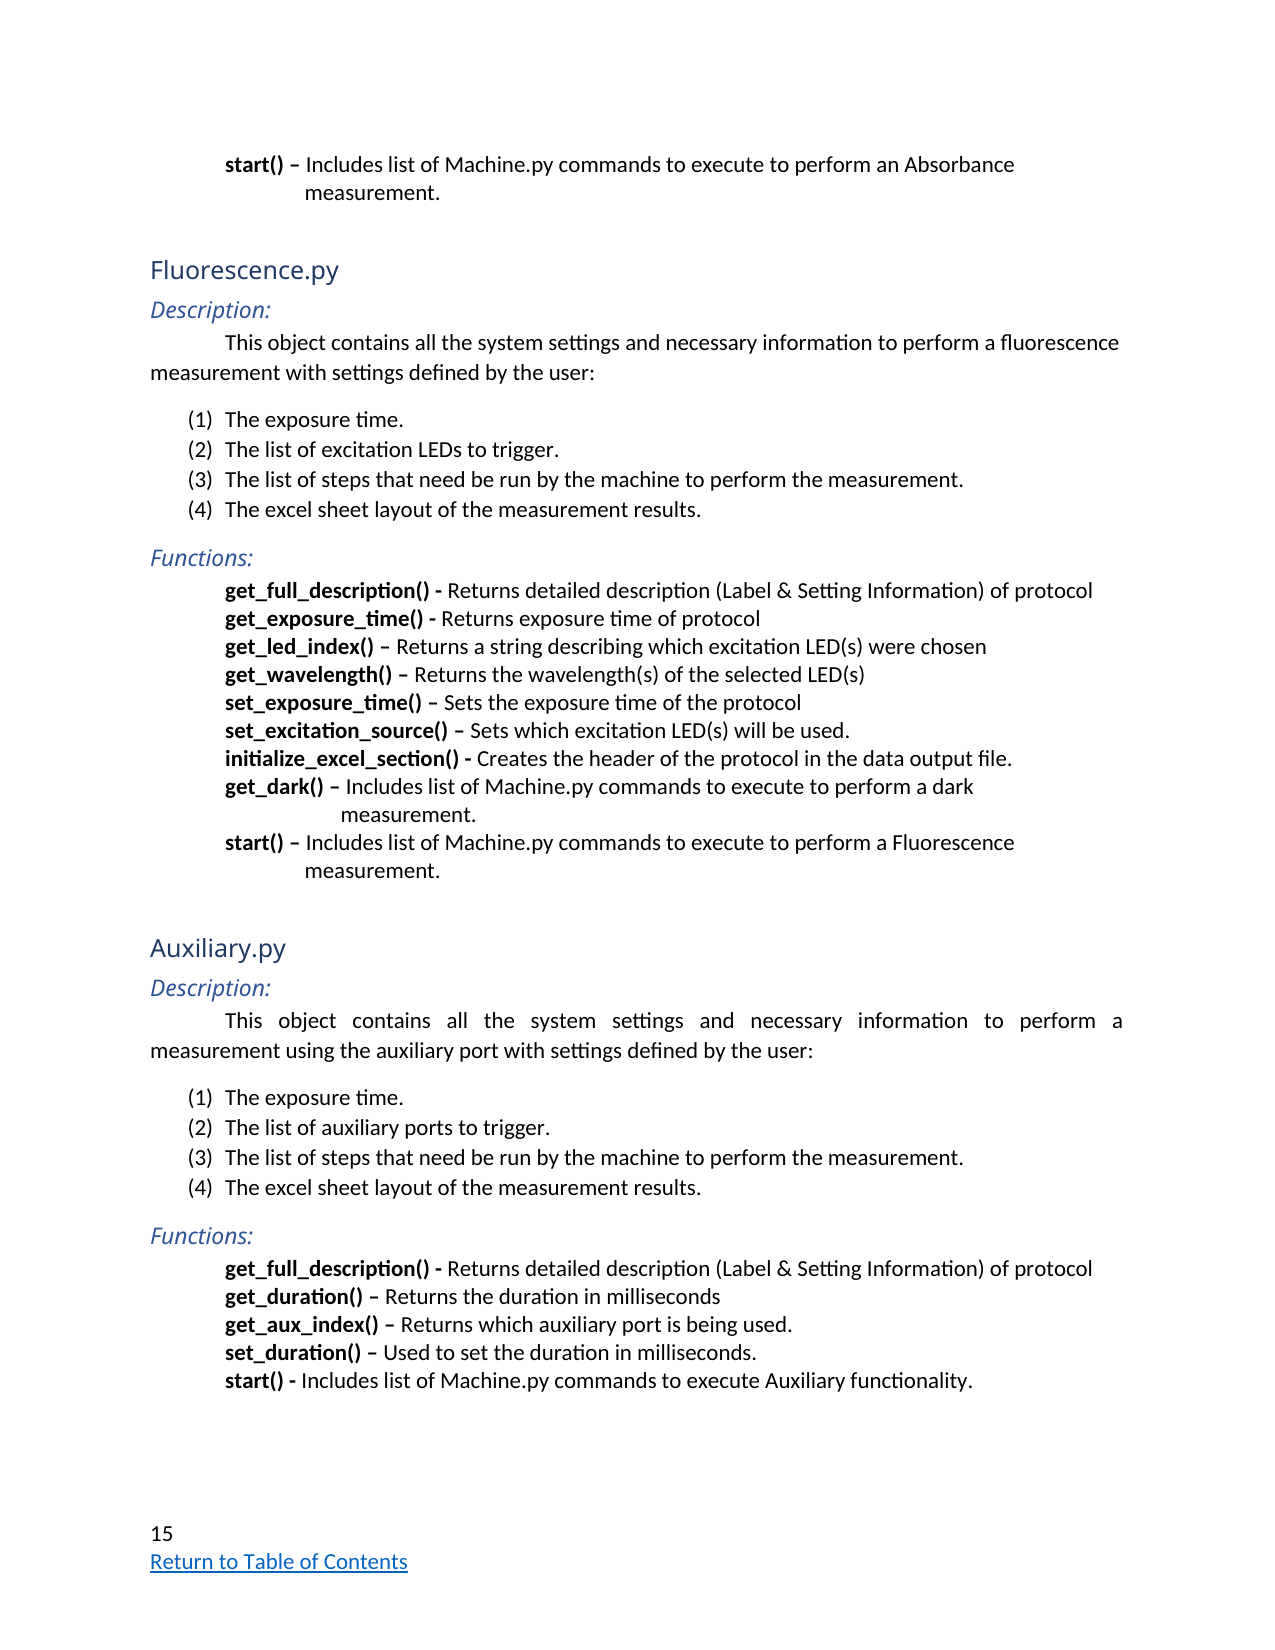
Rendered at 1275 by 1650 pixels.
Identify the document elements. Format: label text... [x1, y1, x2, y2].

text get_led_index() – Returns a string describing which excitation LED(s) were chosen [150, 632, 1125, 660]
text get_aux_index() – Returns which auxiliary port is being used. [150, 1310, 1125, 1338]
subtitle Description: [150, 294, 1125, 325]
text initialize_excel_section() - Creates the header of the protocol in the data output file. [150, 744, 1125, 772]
text set_exposure_time() – Sets the exposure time of the protocol [150, 688, 1125, 716]
text This object contains all the system settings and necessary information to perform a fluorescence measurement with settings defined by the user: [150, 328, 1125, 386]
list The list of steps that need be run by the machine to perform the measurement. [187, 465, 1125, 493]
list The list of steps that need be run by the machine to perform the measurement. [187, 1143, 1125, 1171]
subtitle Description: [150, 972, 1125, 1003]
text get_full_description() - Returns detailed description (Label & Setting Information) of protocol [150, 1254, 1125, 1282]
list The list of auxiliary ports to trigger. [187, 1113, 1125, 1141]
text get_exposure_time() - Returns exposure time of protocol [150, 604, 1125, 632]
text start() – Includes list of Machine.py commands to execute to perform an Absorbance measurement. [150, 150, 1125, 206]
text set_duration() – Used to set the duration in milliseconds. [150, 1338, 1125, 1366]
subtitle Functions: [150, 542, 1125, 573]
text get_duration() – Returns the duration in milliseconds [150, 1282, 1125, 1310]
text set_excitation_source() – Sets which excitation LED(s) will be used. [150, 716, 1125, 744]
subtitle Fluorescence.py [150, 253, 1125, 287]
list The excel sheet layout of the measurement results. [187, 1173, 1125, 1201]
text get_dark() – Includes list of Machine.py commands to execute to perform a dark measurement. [150, 772, 1125, 828]
list The excel sheet layout of the measurement results. [187, 495, 1125, 523]
subtitle Auxiliary.py [150, 931, 1125, 965]
text This object contains all the system settings and necessary information to perform a measurement using the auxiliary port with settings defined by the user: [150, 1006, 1125, 1064]
subtitle Functions: [150, 1220, 1125, 1252]
text get_full_description() - Returns detailed description (Label & Setting Information) of protocol [150, 576, 1125, 604]
text get_wavelength() – Returns the wavelength(s) of the selected LED(s) [150, 660, 1125, 688]
text start() - Includes list of Machine.py commands to execute Auxiliary functionality. [150, 1366, 1125, 1394]
text start() – Includes list of Machine.py commands to execute to perform a Fluorescence measurement. [150, 828, 1125, 884]
list The list of excitation LEDs to trigger. [187, 435, 1125, 463]
list The exposure time. [187, 1083, 1125, 1111]
list The exposure time. [187, 405, 1125, 433]
